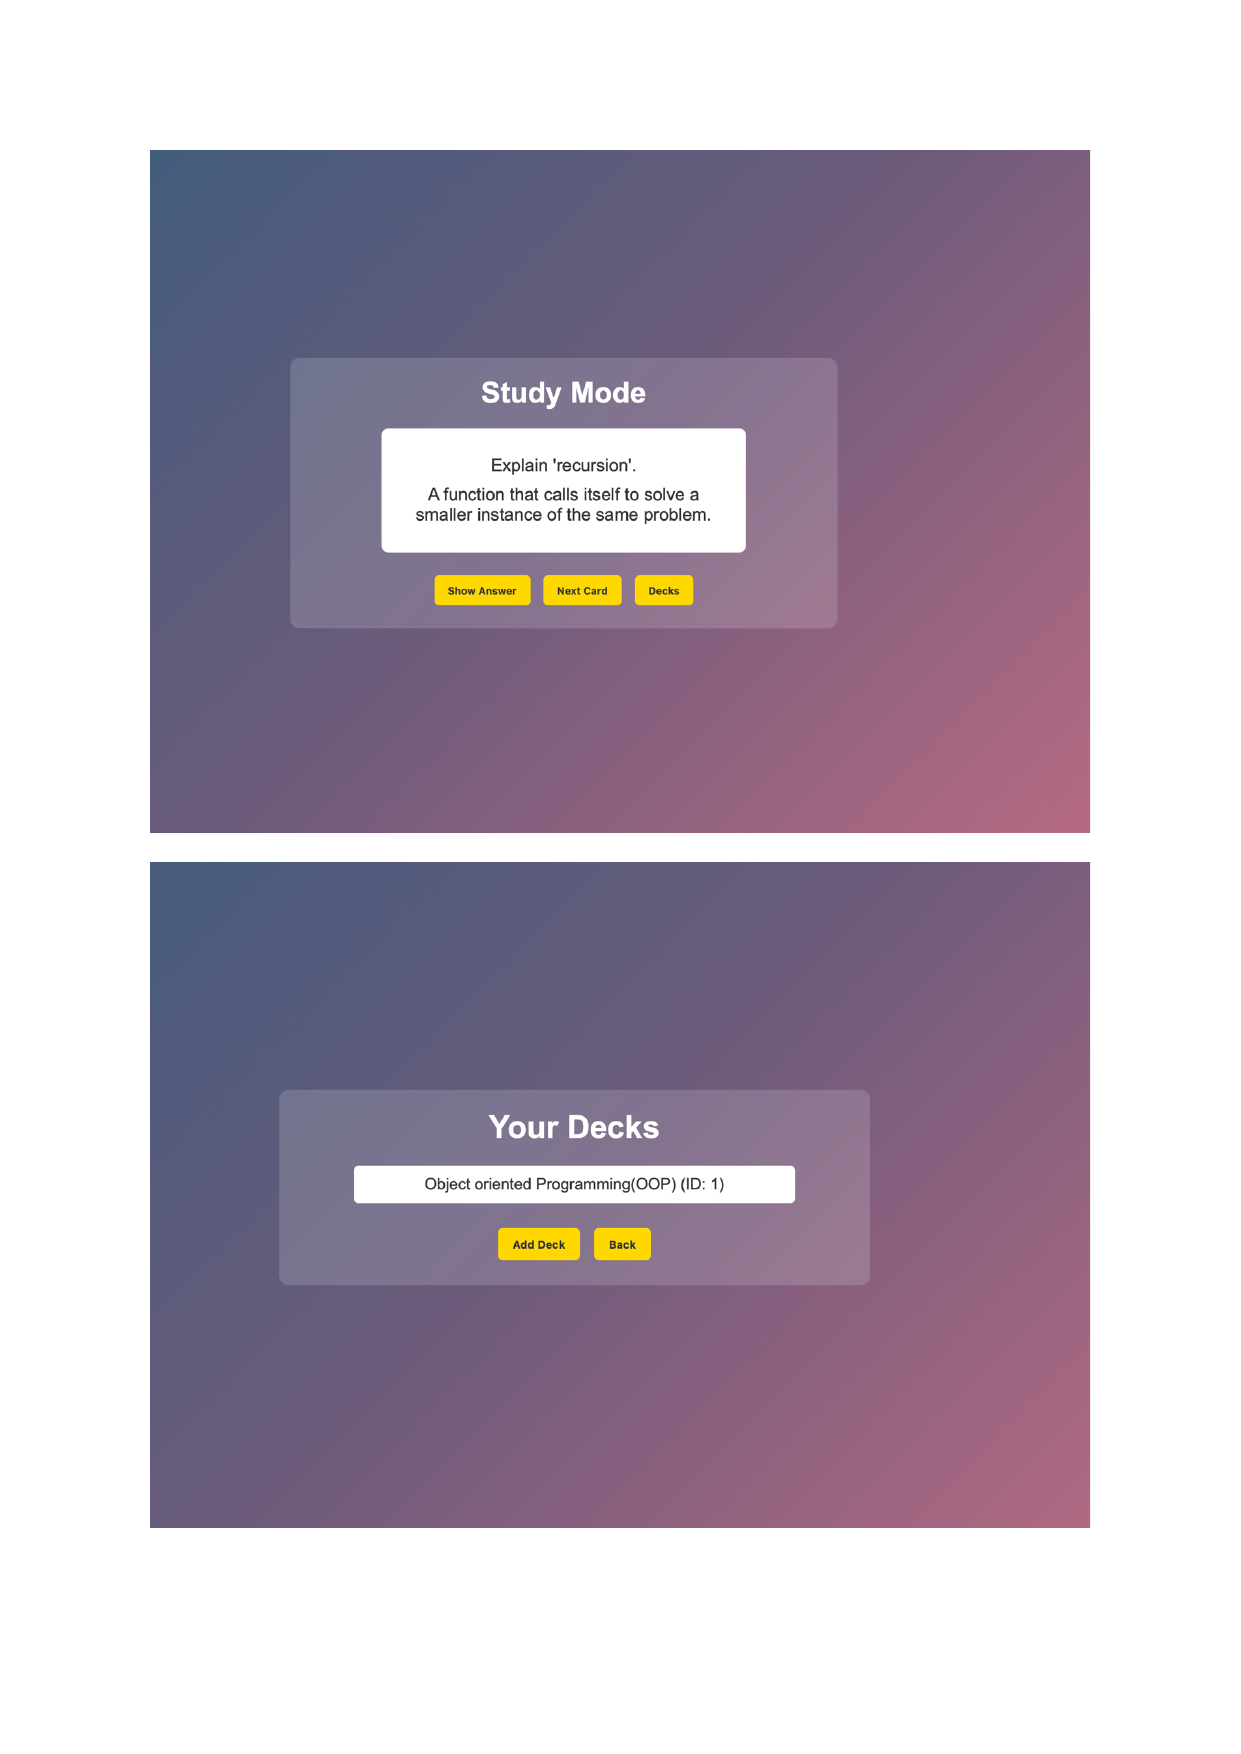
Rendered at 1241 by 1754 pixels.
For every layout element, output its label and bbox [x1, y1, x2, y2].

picture [150, 862, 1091, 1528]
picture [150, 150, 1091, 833]
